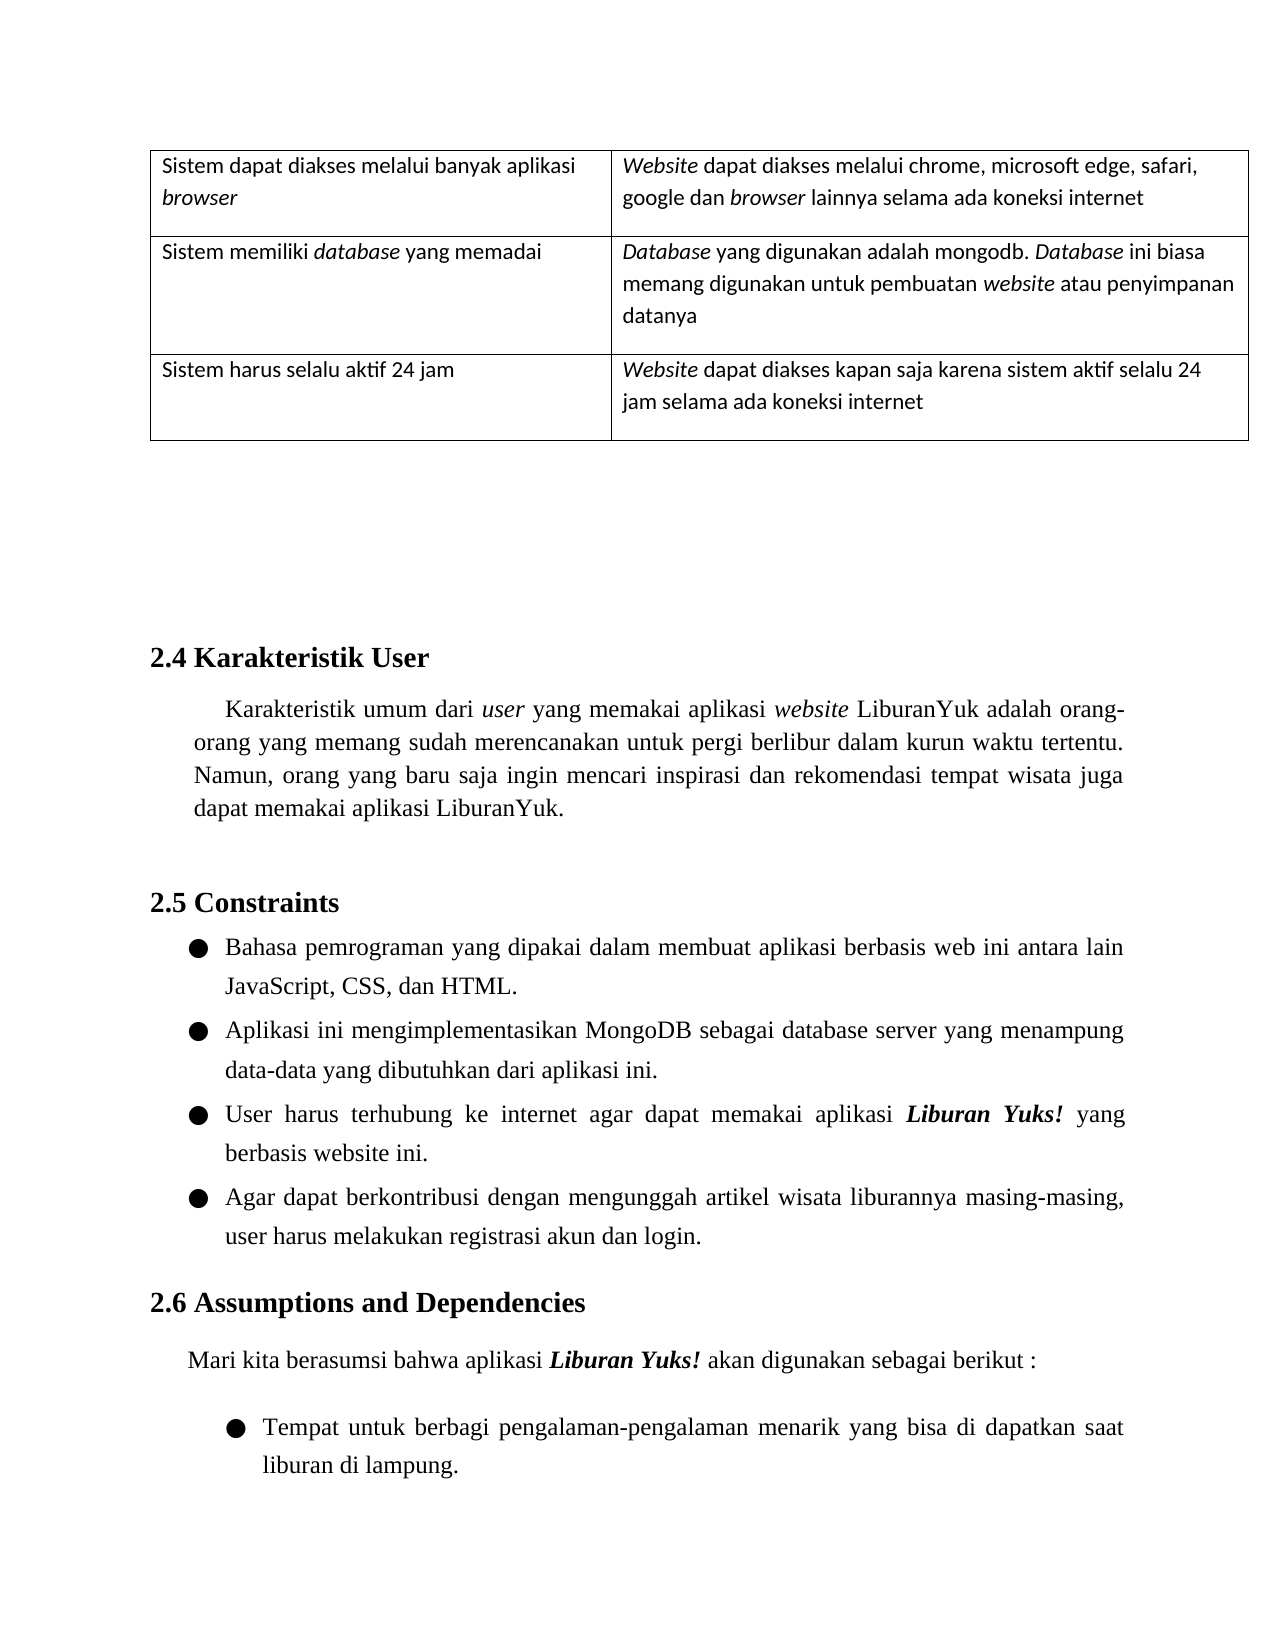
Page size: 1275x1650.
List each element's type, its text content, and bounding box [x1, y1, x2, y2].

list Bahasa pemrograman yang dipakai dalam membuat aplikasi berbasis web ini antara lain JavaScript, CSS, dan HTML. [187, 918, 1125, 1000]
table_cell Sistem memiliki database yang memadai [151, 237, 611, 354]
table_cell Website dapat diakses kapan saja karena sistem aktif selalu 24 jam selama ada koneksi internet [612, 355, 1248, 440]
list Aplikasi ini mengimplementasikan MongoDB sebagai database server yang menampung data-data yang dibutuhkan dari aplikasi ini. [187, 1002, 1125, 1083]
text Mari kita berasumsi bahwa aplikasi Liburan Yuks! akan digunakan sebagai berikut : [150, 1345, 1125, 1373]
table_cell Sistem dapat diakses melalui banyak aplikasi browser [151, 151, 611, 236]
text Karakteristik umum dari user yang memakai aplikasi website LiburanYuk adalah orang-orang yang memang sudah merencanakan untuk pergi berlibur dalam kurun waktu tertentu. Namun, orang yang baru saja ingin mencari inspirasi dan rekomendasi tempat wisata juga dapat memakai aplikasi LiburanYuk. [194, 694, 1125, 822]
table_cell Database yang digunakan adalah mongodb. Database ini biasa memang digunakan untuk pembuatan website atau penyimpanan datanya [612, 237, 1248, 354]
table_cell Website dapat diakses melalui chrome, microsoft edge, safari, google dan browser lainnya selama ada koneksi internet [612, 151, 1248, 236]
list Assumptions and Dependencies [150, 1285, 1125, 1319]
list Tempat untuk berbagi pengalaman-pengalaman menarik yang bisa di dapatkan saat liburan di lampung. [225, 1398, 1125, 1478]
list Karakteristik User [150, 640, 1125, 673]
list Agar dapat berkontribusi dengan mengunggah artikel wisata liburannya masing-masing, user harus melakukan registrasi akun dan login. [187, 1168, 1125, 1250]
list Constraints [150, 885, 1125, 918]
table_cell Sistem harus selalu aktif 24 jam [151, 355, 611, 440]
list User harus terhubung ke internet agar dapat memakai aplikasi Liburan Yuks! yang berbasis website ini. [187, 1085, 1125, 1167]
